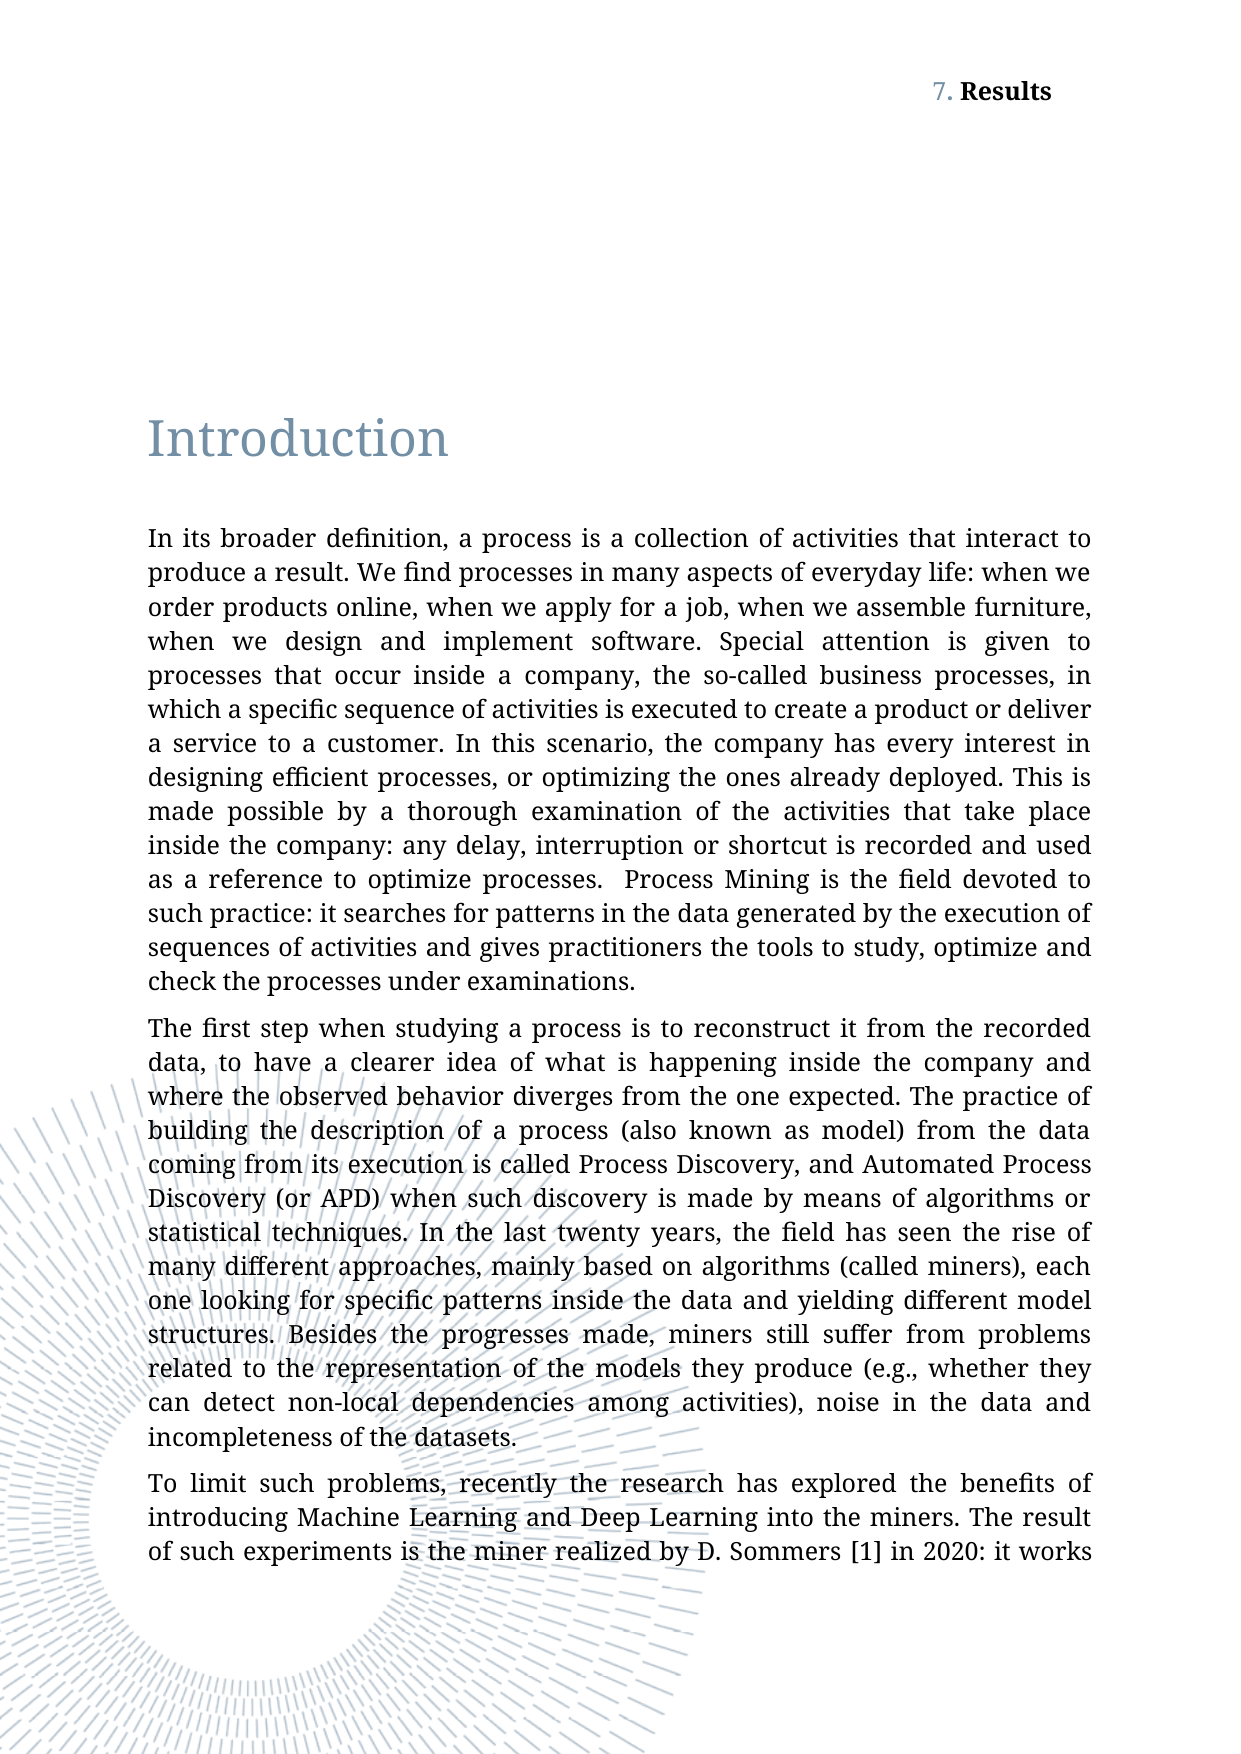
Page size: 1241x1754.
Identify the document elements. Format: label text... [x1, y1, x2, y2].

subtitle Introduction [148, 403, 1092, 471]
text In its broader definition, a process is a collection of activities that interact to produce a result. We find processes in many aspects of everyday life: when we order products online, when we apply for a job, when we assemble furniture, when we design and implement software. Special attention is given to processes that occur inside a company, the so-called business processes, in which a specific sequence of activities is executed to create a product or deliver a service to a customer. In this scenario, the company has every interest in designing efficient processes, or optimizing the ones already deployed. This is made possible by a thorough examination of the activities that take place inside the company: any delay, interruption or shortcut is recorded and used as a reference to optimize processes. Process Mining is the field devoted to such practice: it searches for patterns in the data generated by the execution of sequences of activities and gives practitioners the tools to study, optimize and check the processes under examinations. [148, 521, 1092, 998]
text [148, 1466, 1092, 1568]
text The first step when studying a process is to reconstruct it from the recorded data, to have a clearer idea of what is happening inside the company and where the observed behavior diverges from the one expected. The practice of building the description of a process (also known as model) from the data coming from its execution is called Process Discovery, and Automated Process Discovery (or APD) when such discovery is made by means of algorithms or statistical techniques. In the last twenty years, the field has seen the rise of many different approaches, mainly based on algorithms (called miners), each one looking for specific patterns inside the data and yielding different model structures. Besides the progresses made, miners still suffer from problems related to the representation of the models they produce (e.g., whether they can detect non-local dependencies among activities), noise in the data and incompleteness of the datasets. [148, 1010, 1092, 1453]
